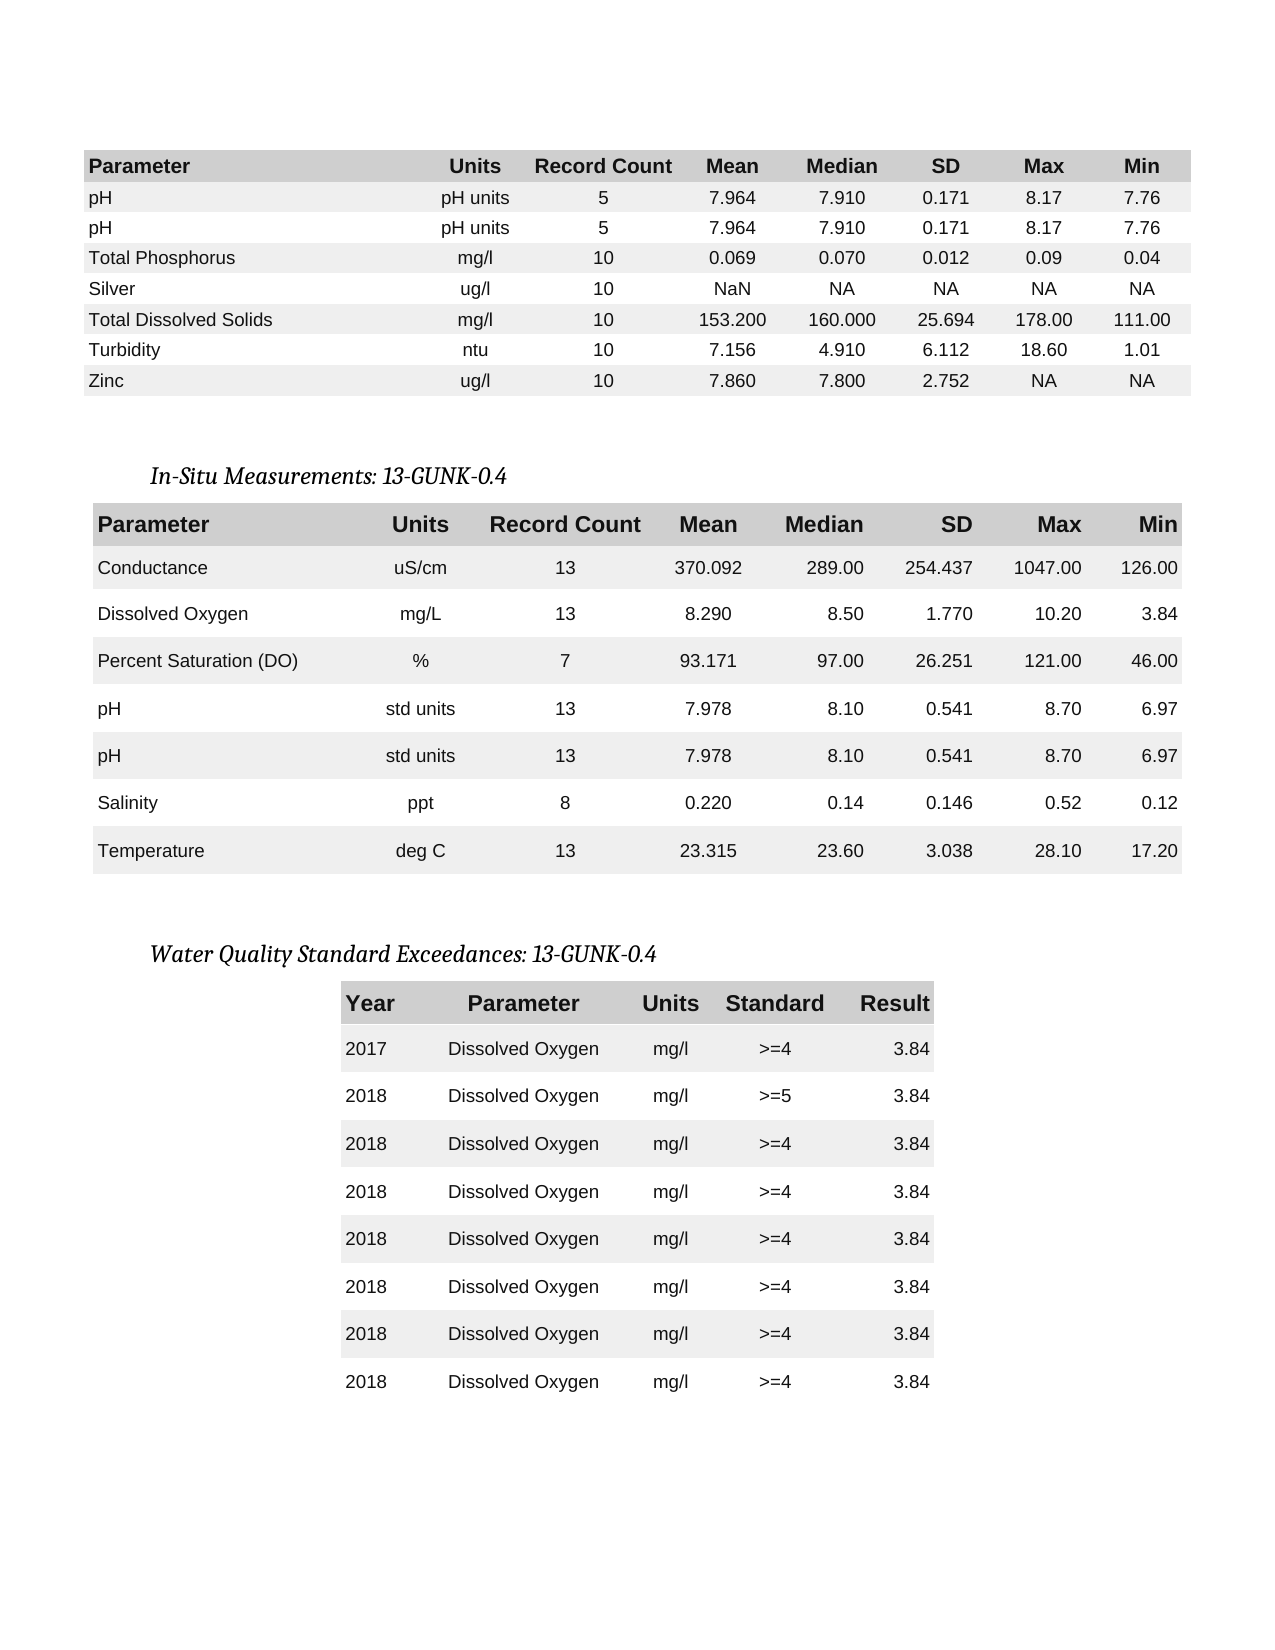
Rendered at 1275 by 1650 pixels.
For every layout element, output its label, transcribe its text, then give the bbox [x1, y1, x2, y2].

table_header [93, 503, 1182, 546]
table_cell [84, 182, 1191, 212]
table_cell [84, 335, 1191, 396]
text Water Quality Standard Exceedances: 13-GUNK-0.4 [150, 940, 1125, 969]
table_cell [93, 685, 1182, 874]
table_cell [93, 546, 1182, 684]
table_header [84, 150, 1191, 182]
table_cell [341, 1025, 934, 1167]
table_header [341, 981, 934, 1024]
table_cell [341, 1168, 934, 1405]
text In-Situ Measurements: 13-GUNK-0.4 [150, 462, 1125, 491]
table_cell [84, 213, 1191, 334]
